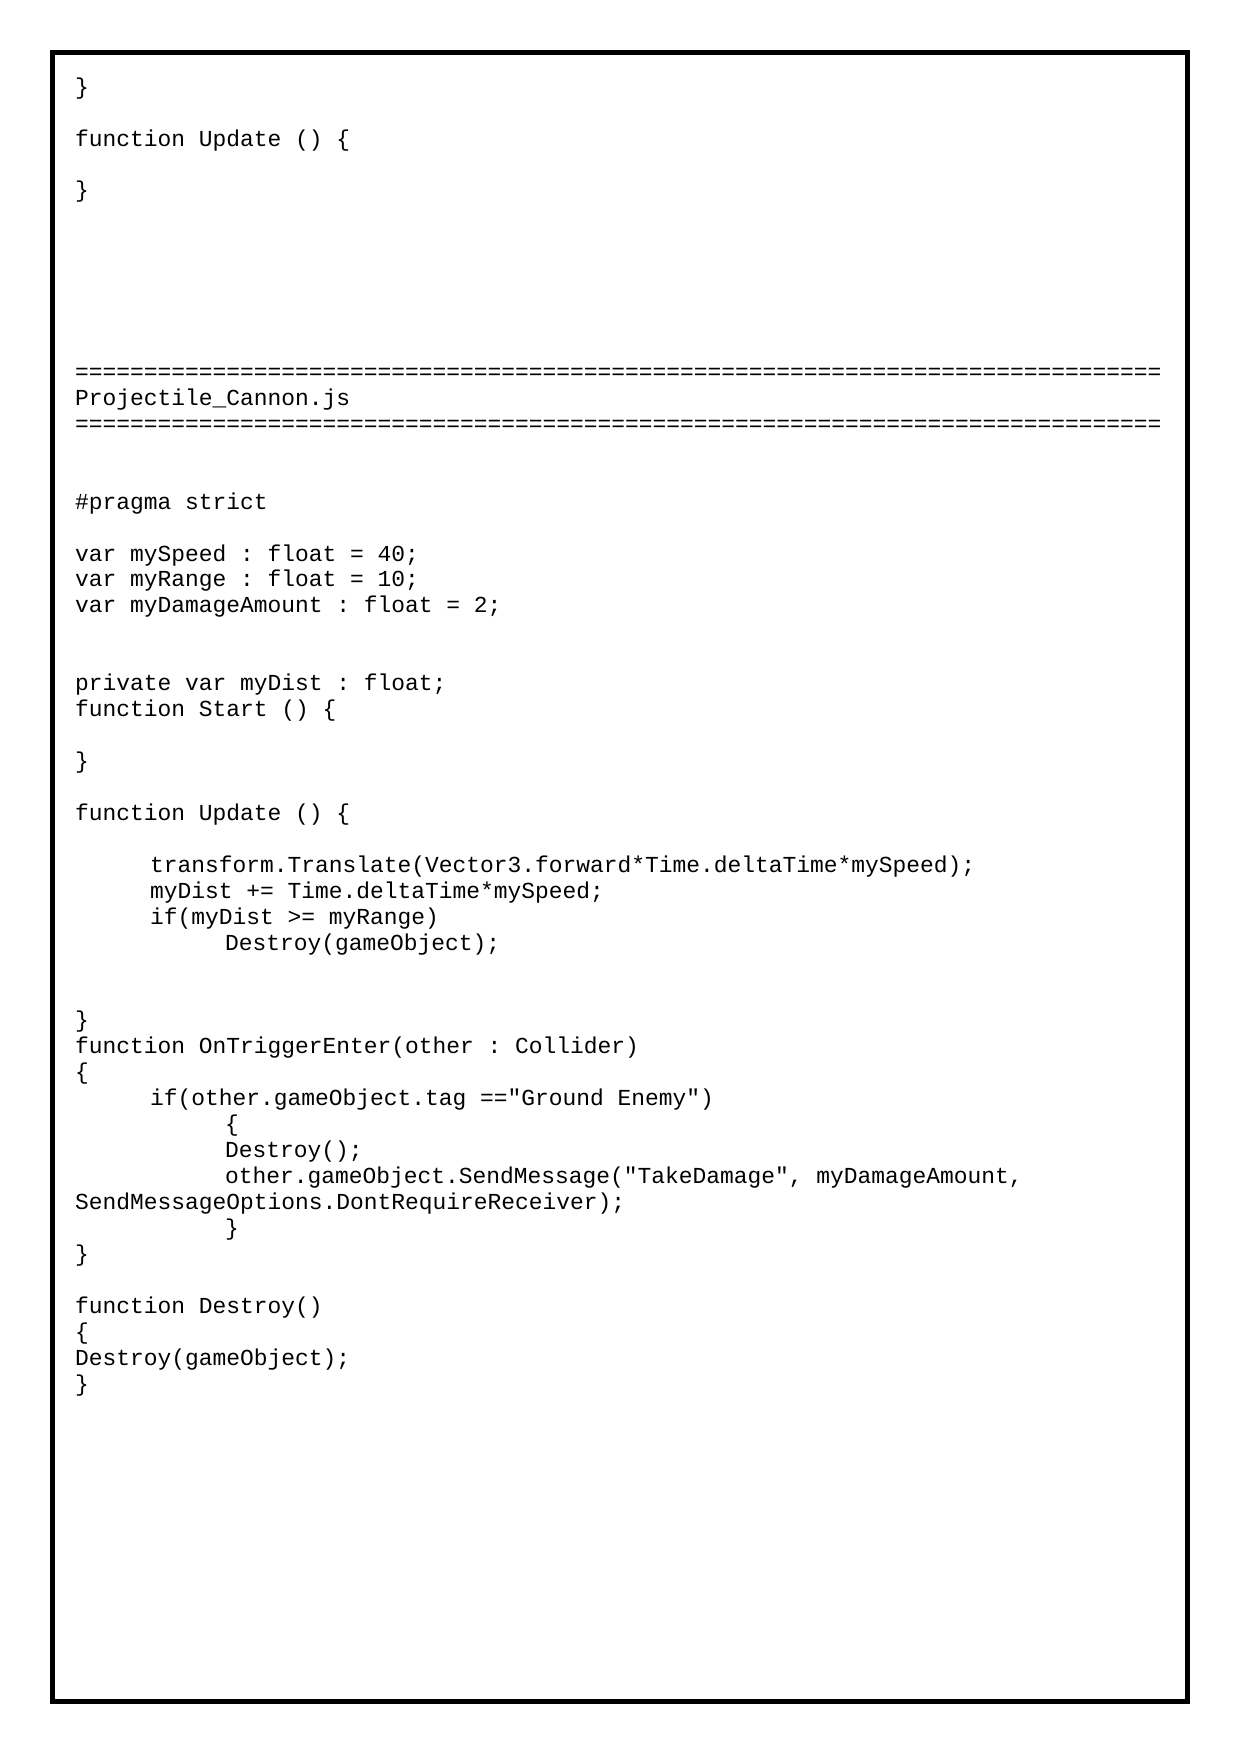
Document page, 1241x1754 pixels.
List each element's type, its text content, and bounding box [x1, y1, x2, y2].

text var myRange : float = 10; [75, 568, 1165, 594]
text } [75, 749, 1165, 775]
text #pragma strict [75, 490, 1165, 516]
text private var myDist : float; [75, 672, 1165, 697]
text } [75, 1216, 1165, 1242]
text var mySpeed : float = 40; [75, 542, 1165, 568]
text } [75, 75, 1165, 101]
text function Update () { [75, 127, 1165, 153]
text } [75, 1009, 1165, 1035]
text } [75, 1242, 1165, 1268]
text other.gameObject.SendMessage("TakeDamage", myDamageAmount, SendMessageOptions.DontRequireReceiver); [75, 1164, 1165, 1216]
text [75, 360, 1165, 386]
text } [75, 1372, 1165, 1398]
text Destroy(gameObject); [75, 931, 1165, 957]
text Destroy(gameObject); [75, 1346, 1165, 1372]
text } [75, 179, 1165, 205]
text if(other.gameObject.tag =="Ground Enemy") [75, 1087, 1165, 1112]
text { [75, 1061, 1165, 1087]
text { [75, 1112, 1165, 1138]
text Projectile_Cannon.js [75, 386, 1165, 412]
text myDist += Time.deltaTime*mySpeed; [75, 879, 1165, 905]
text { [75, 1320, 1165, 1346]
text function Update () { [75, 801, 1165, 827]
text var myDamageAmount : float = 2; [75, 594, 1165, 620]
text if(myDist >= myRange) [75, 905, 1165, 931]
text function Destroy() [75, 1294, 1165, 1320]
text function Start () { [75, 697, 1165, 723]
text transform.Translate(Vector3.forward*Time.deltaTime*mySpeed); [75, 853, 1165, 879]
text Destroy(); [75, 1138, 1165, 1164]
text function OnTriggerEnter(other : Collider) [75, 1035, 1165, 1061]
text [75, 412, 1165, 438]
